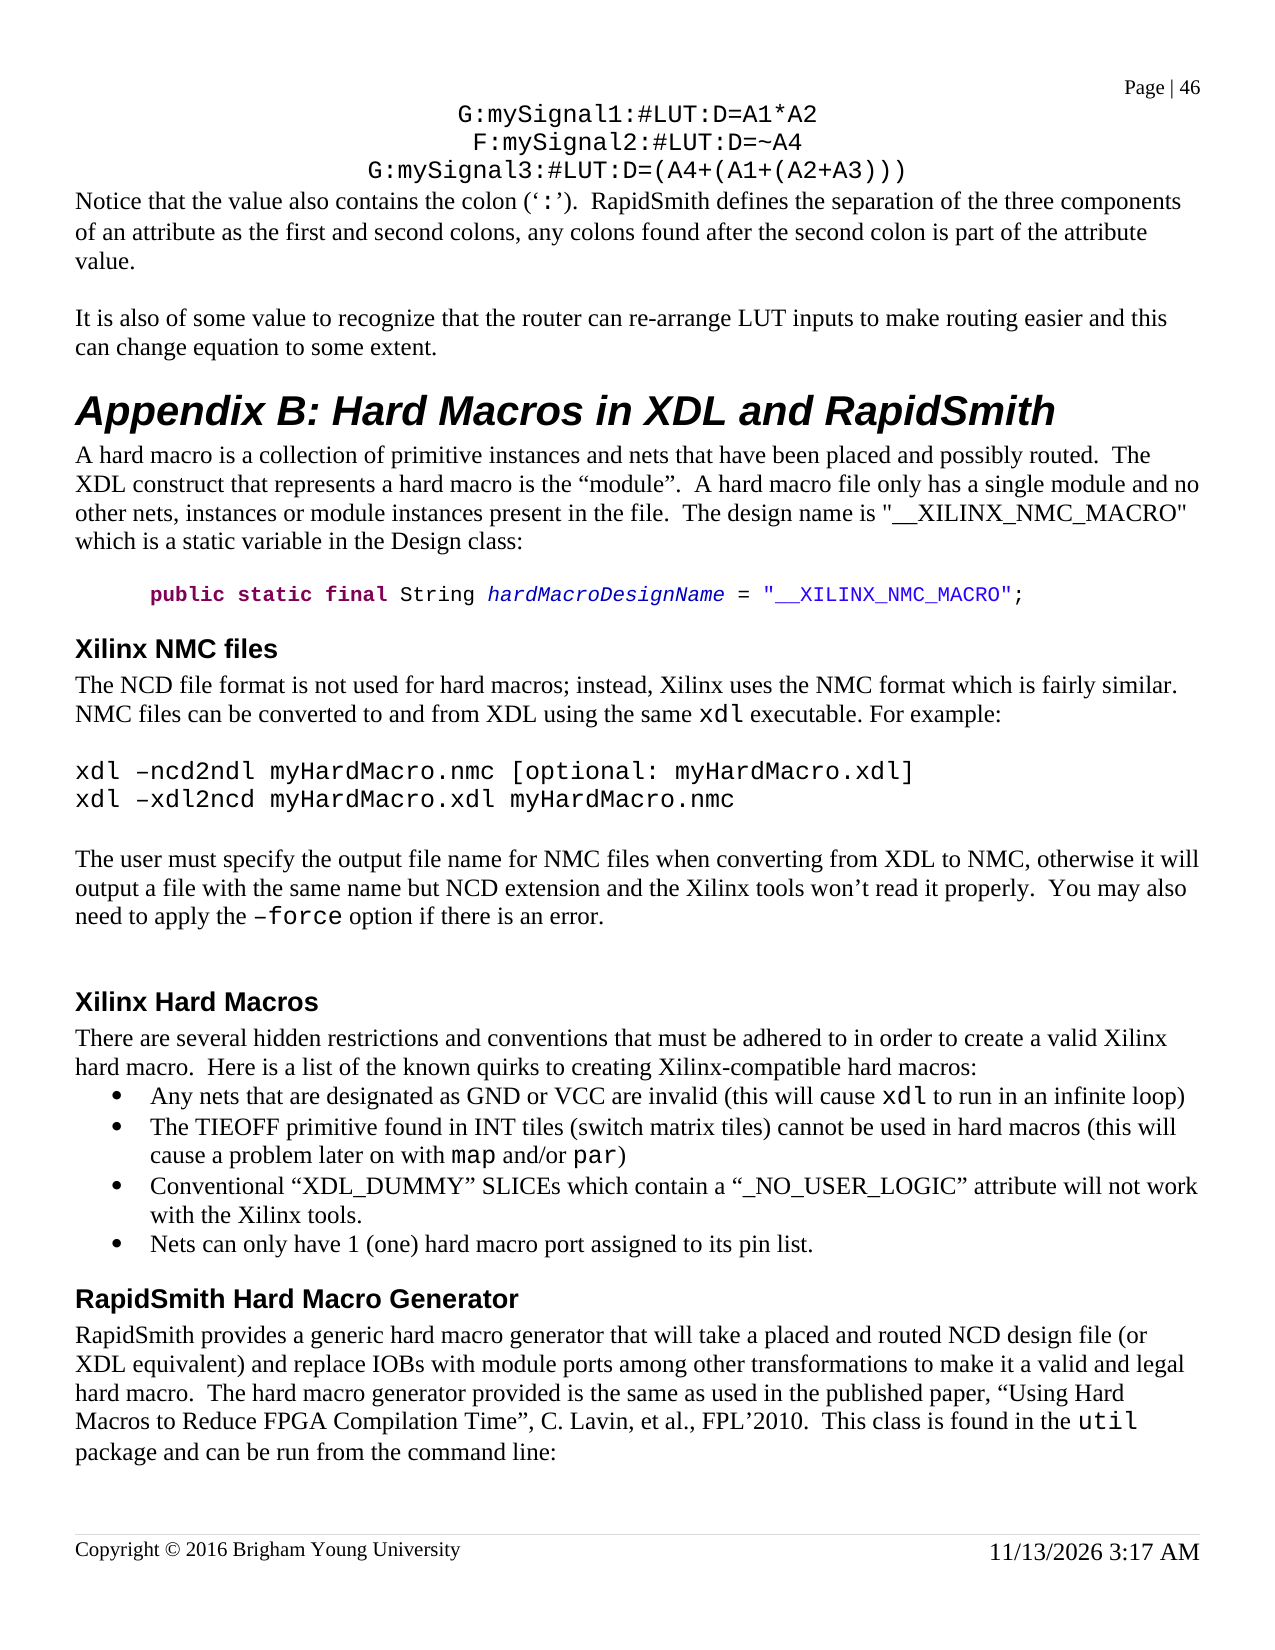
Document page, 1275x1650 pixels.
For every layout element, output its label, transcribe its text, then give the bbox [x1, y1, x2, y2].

subtitle Xilinx Hard Macros [75, 986, 1200, 1017]
list The TIEOFF primitive found in INT tiles (switch matrix tiles) cannot be used in hard macros (this will cause a problem later on with map and/or par) [112, 1112, 1200, 1171]
text Notice that the value also contains the colon (‘:’). RapidSmith defines the separation of the three components of an attribute as the first and second colons, any colons found after the second colon is part of the attribute value. [75, 186, 1200, 275]
subtitle RapidSmith Hard Macro Generator [75, 1283, 1200, 1314]
text There are several hidden restrictions and conventions that must be adhered to in order to create a valid Xilinx hard macro. Here is a list of the known quirks to creating Xilinx-compatible hard macros: [75, 1023, 1200, 1081]
subtitle Xilinx NMC files [75, 633, 1200, 664]
list Any nets that are designated as GND or VCC are invalid (this will cause xdl to run in an infinite loop) [112, 1081, 1200, 1112]
list Conventional “XDL_DUMMY” SLICEs which contain a “_NO_USER_LOGIC” attribute will not work with the Xilinx tools. [112, 1171, 1200, 1229]
text The user must specify the output file name for NMC files when converting from XDL to NMC, otherwise it will output a file with the same name but NCD extension and the Xilinx tools won’t read it properly. You may also need to apply the –force option if there is an error. [75, 844, 1200, 932]
text The NCD file format is not used for hard macros; instead, Xilinx uses the NMC format which is fairly similar. NMC files can be converted to and from XDL using the same xdl executable. For example: [75, 670, 1200, 730]
subtitle Appendix B: Hard Macros in XDL and RapidSmith [75, 386, 1200, 434]
text G:mySignal1:#LUT:D=A1*A2 [75, 101, 1200, 130]
text G:mySignal3:#LUT:D=(A4+(A1+(A2+A3))) [75, 158, 1200, 186]
text public static final String hardMacroDesignName = "__XILINX_NMC_MACRO"; [75, 584, 1200, 608]
text It is also of some value to recognize that the router can re-arrange LUT inputs to make routing easier and this can change equation to some extent. [75, 303, 1200, 361]
text xdl –xdl2ncd myHardMacro.xdl myHardMacro.nmc [75, 787, 1200, 815]
text A hard macro is a collection of primitive instances and nets that have been placed and possibly routed. The XDL construct that represents a hard macro is the “module”. A hard macro file only has a single module and no other nets, instances or module instances present in the file. The design name is "__XILINX_NMC_MACRO" which is a static variable in the Design class: [75, 440, 1200, 555]
text F:mySignal2:#LUT:D=~A4 [75, 130, 1200, 158]
text xdl –ncd2ndl myHardMacro.nmc [optional: myHardMacro.xdl] [75, 758, 1200, 787]
list Nets can only have 1 (one) hard macro port assigned to its pin list. [112, 1229, 1200, 1258]
text RapidSmith provides a generic hard macro generator that will take a placed and routed NCD design file (or XDL equivalent) and replace IOBs with module ports among other transformations to make it a valid and legal hard macro. The hard macro generator provided is the same as used in the published paper, “Using Hard Macros to Reduce FPGA Compilation Time”, C. Lavin, et al., FPL’2010. This class is found in the util package and can be run from the command line: [75, 1320, 1200, 1466]
